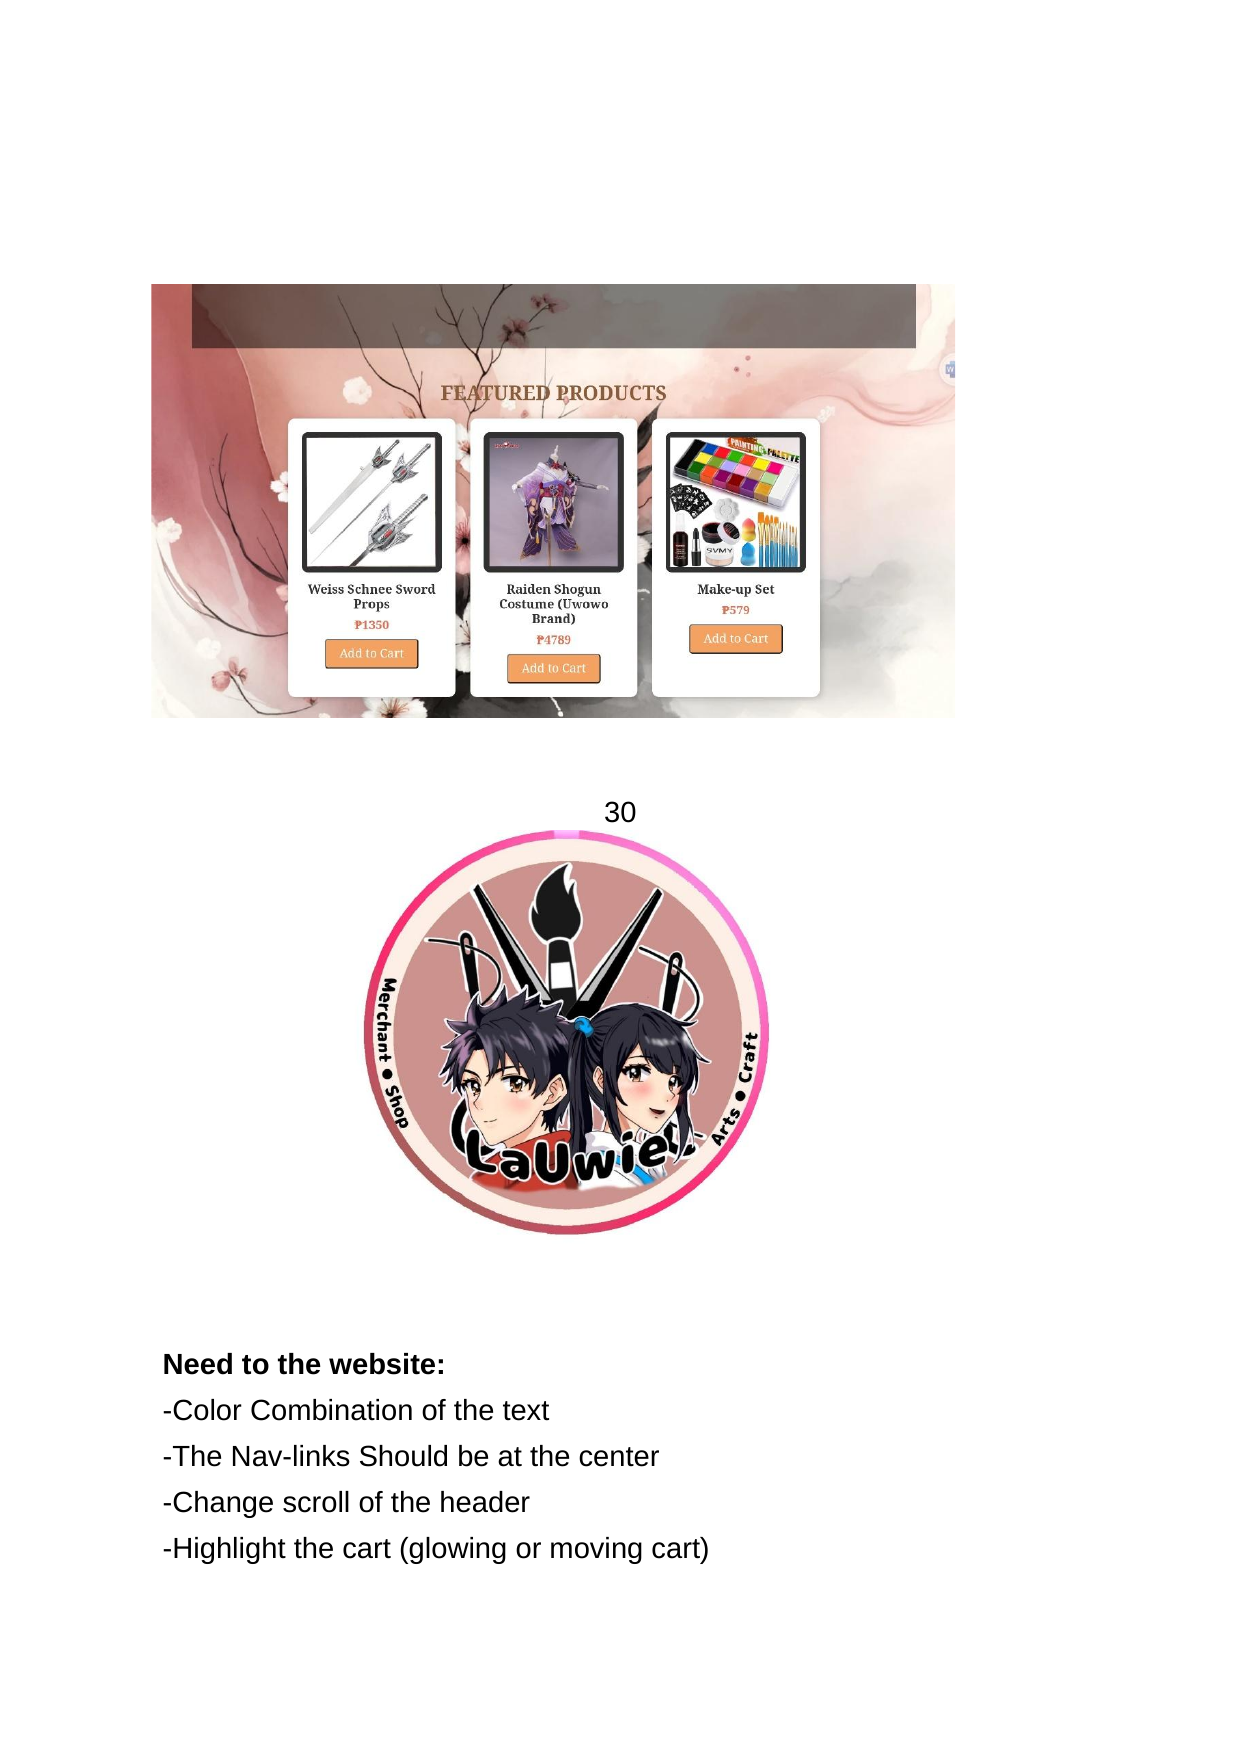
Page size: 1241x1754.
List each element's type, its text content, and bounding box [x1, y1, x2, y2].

picture [344, 830, 789, 1244]
text -The Nav-links Should be at the center [162, 1439, 1078, 1473]
text 30 [162, 794, 1078, 828]
text -Highlight the cart (glowing or moving cart) [162, 1531, 1078, 1565]
text -Change scroll of the header [162, 1485, 1078, 1519]
text -Color Combination of the text [162, 1393, 1078, 1427]
text Need to the website: [162, 1347, 1078, 1381]
picture [151, 284, 956, 718]
